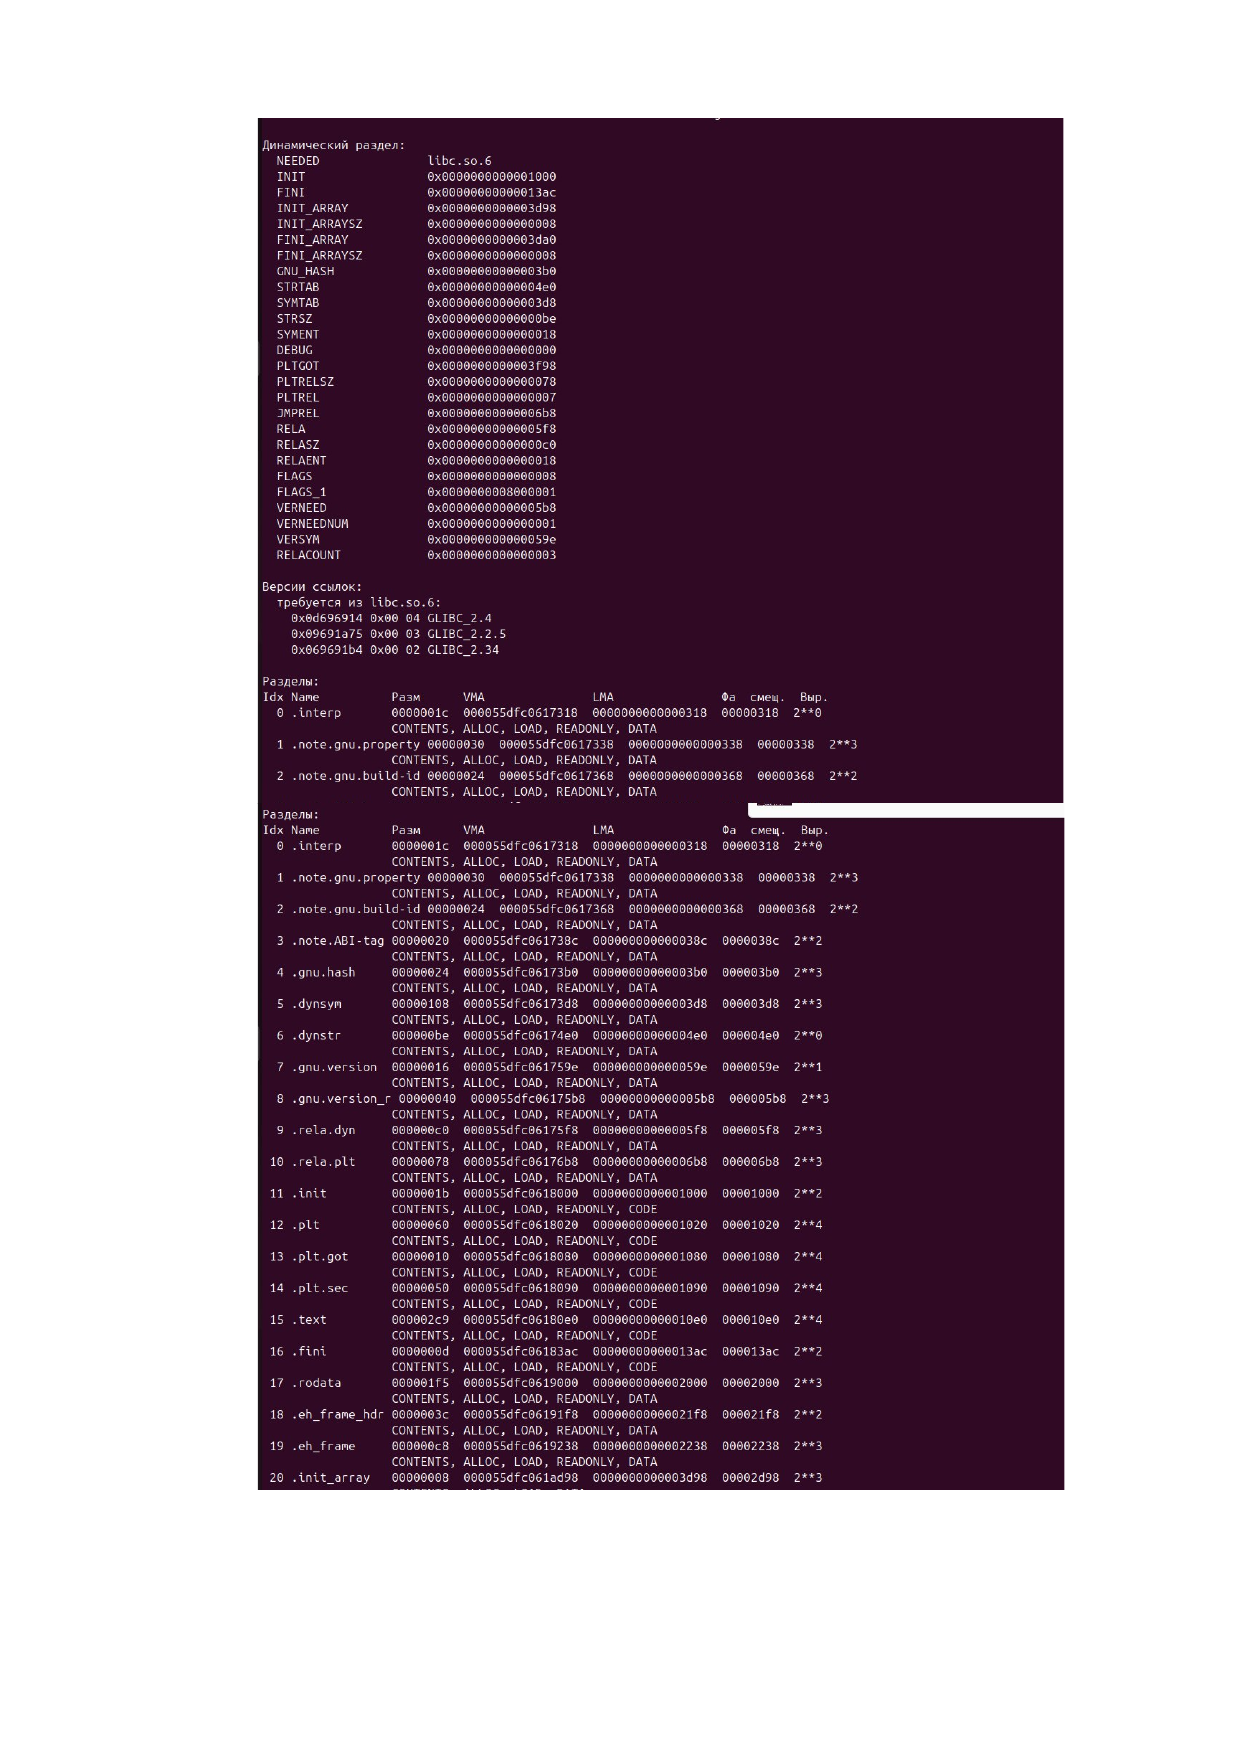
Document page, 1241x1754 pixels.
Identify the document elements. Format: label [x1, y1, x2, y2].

picture [257, 118, 1065, 1490]
